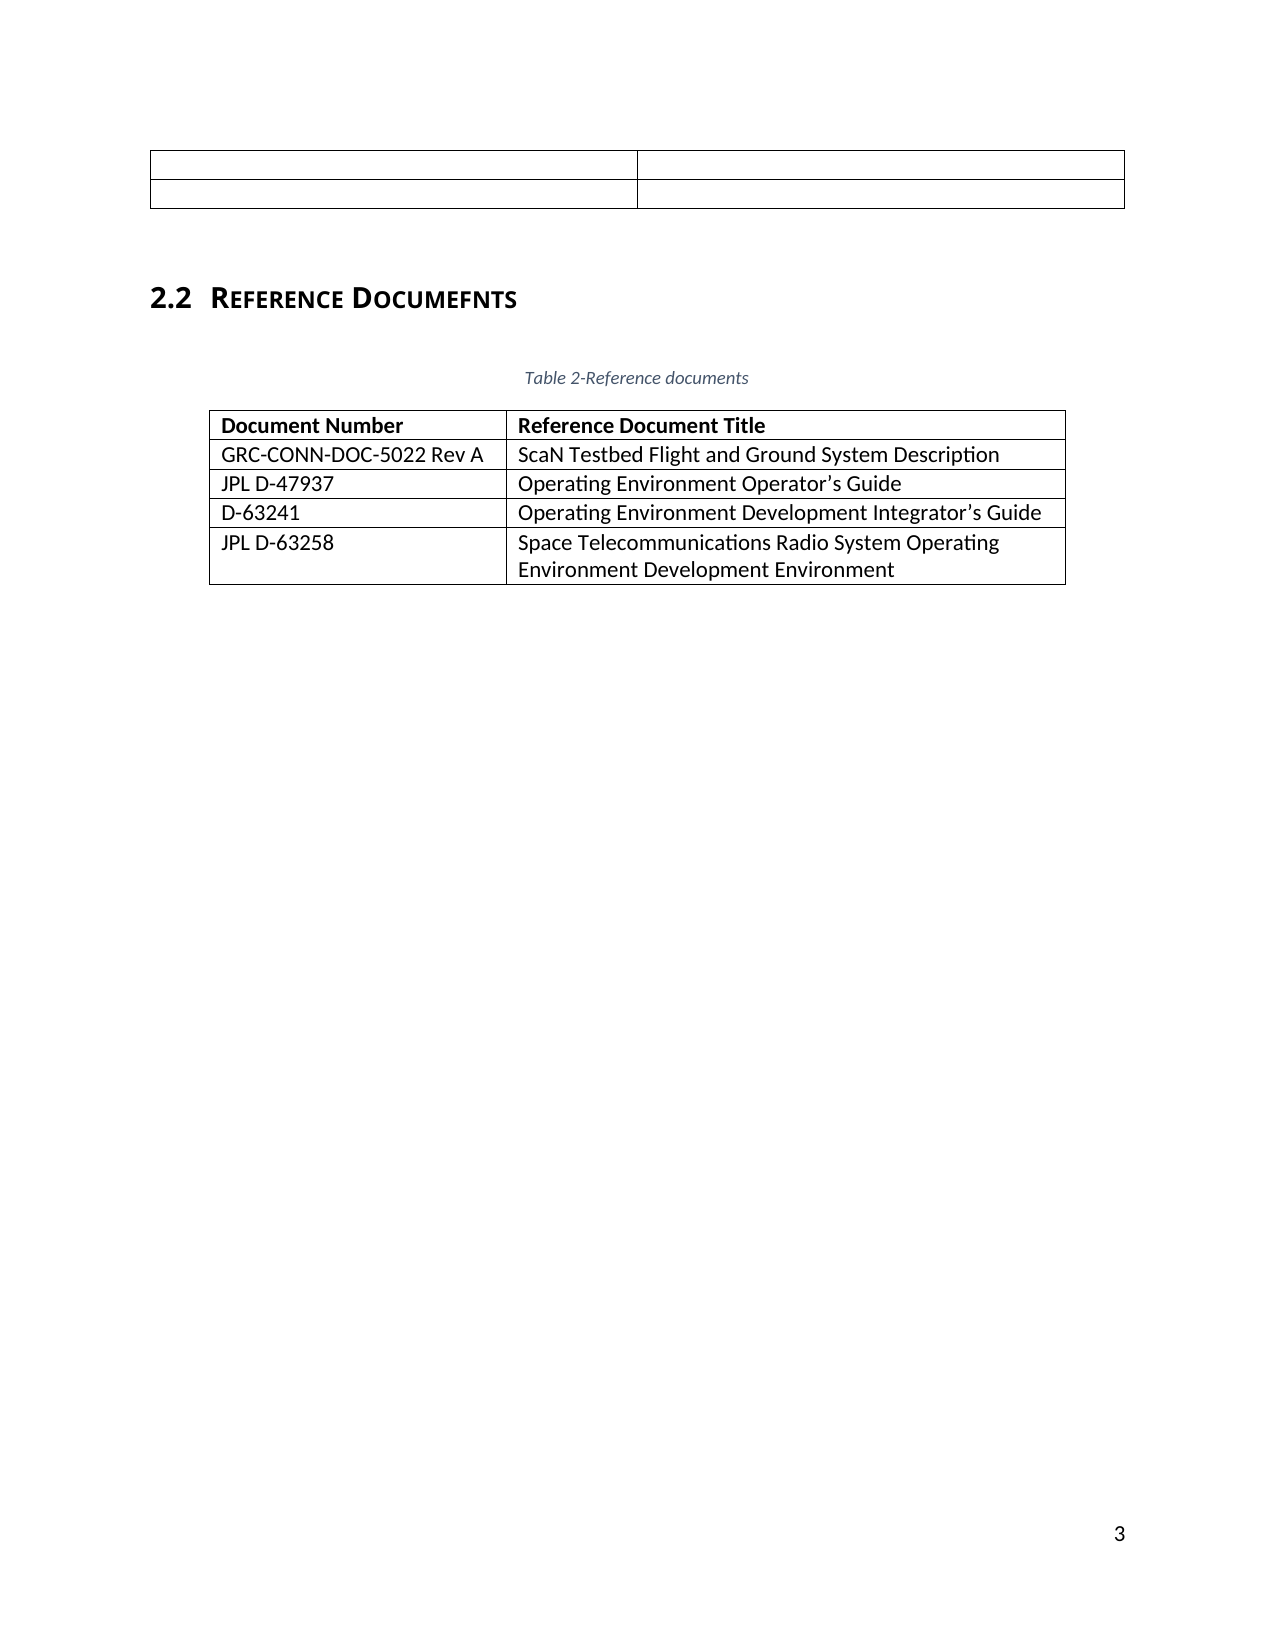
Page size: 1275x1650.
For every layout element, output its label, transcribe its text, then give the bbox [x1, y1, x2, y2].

table_cell Space Telecommunications Radio System Operating Environment Development Environment [507, 528, 1065, 584]
table_cell ScaN Testbed Flight and Ground System Description [507, 440, 1065, 468]
subtitle Reference Documefnts [150, 277, 1125, 317]
table_cell D-63241 [210, 499, 506, 527]
table_cell [151, 180, 637, 208]
table_header Document Number [210, 411, 506, 439]
table_header Reference Document Title [507, 411, 1065, 439]
table_cell GRC-CONN-DOC-5022 Rev A [210, 440, 506, 468]
table_cell Operating Environment Development Integrator’s Guide [507, 499, 1065, 527]
table_cell [638, 180, 1124, 208]
table_cell JPL D-47937 [210, 470, 506, 497]
table_cell [638, 151, 1124, 179]
table_cell Operating Environment Operator’s Guide [507, 470, 1065, 497]
table_cell JPL D-63258 [210, 528, 506, 584]
table_cell [151, 151, 637, 179]
